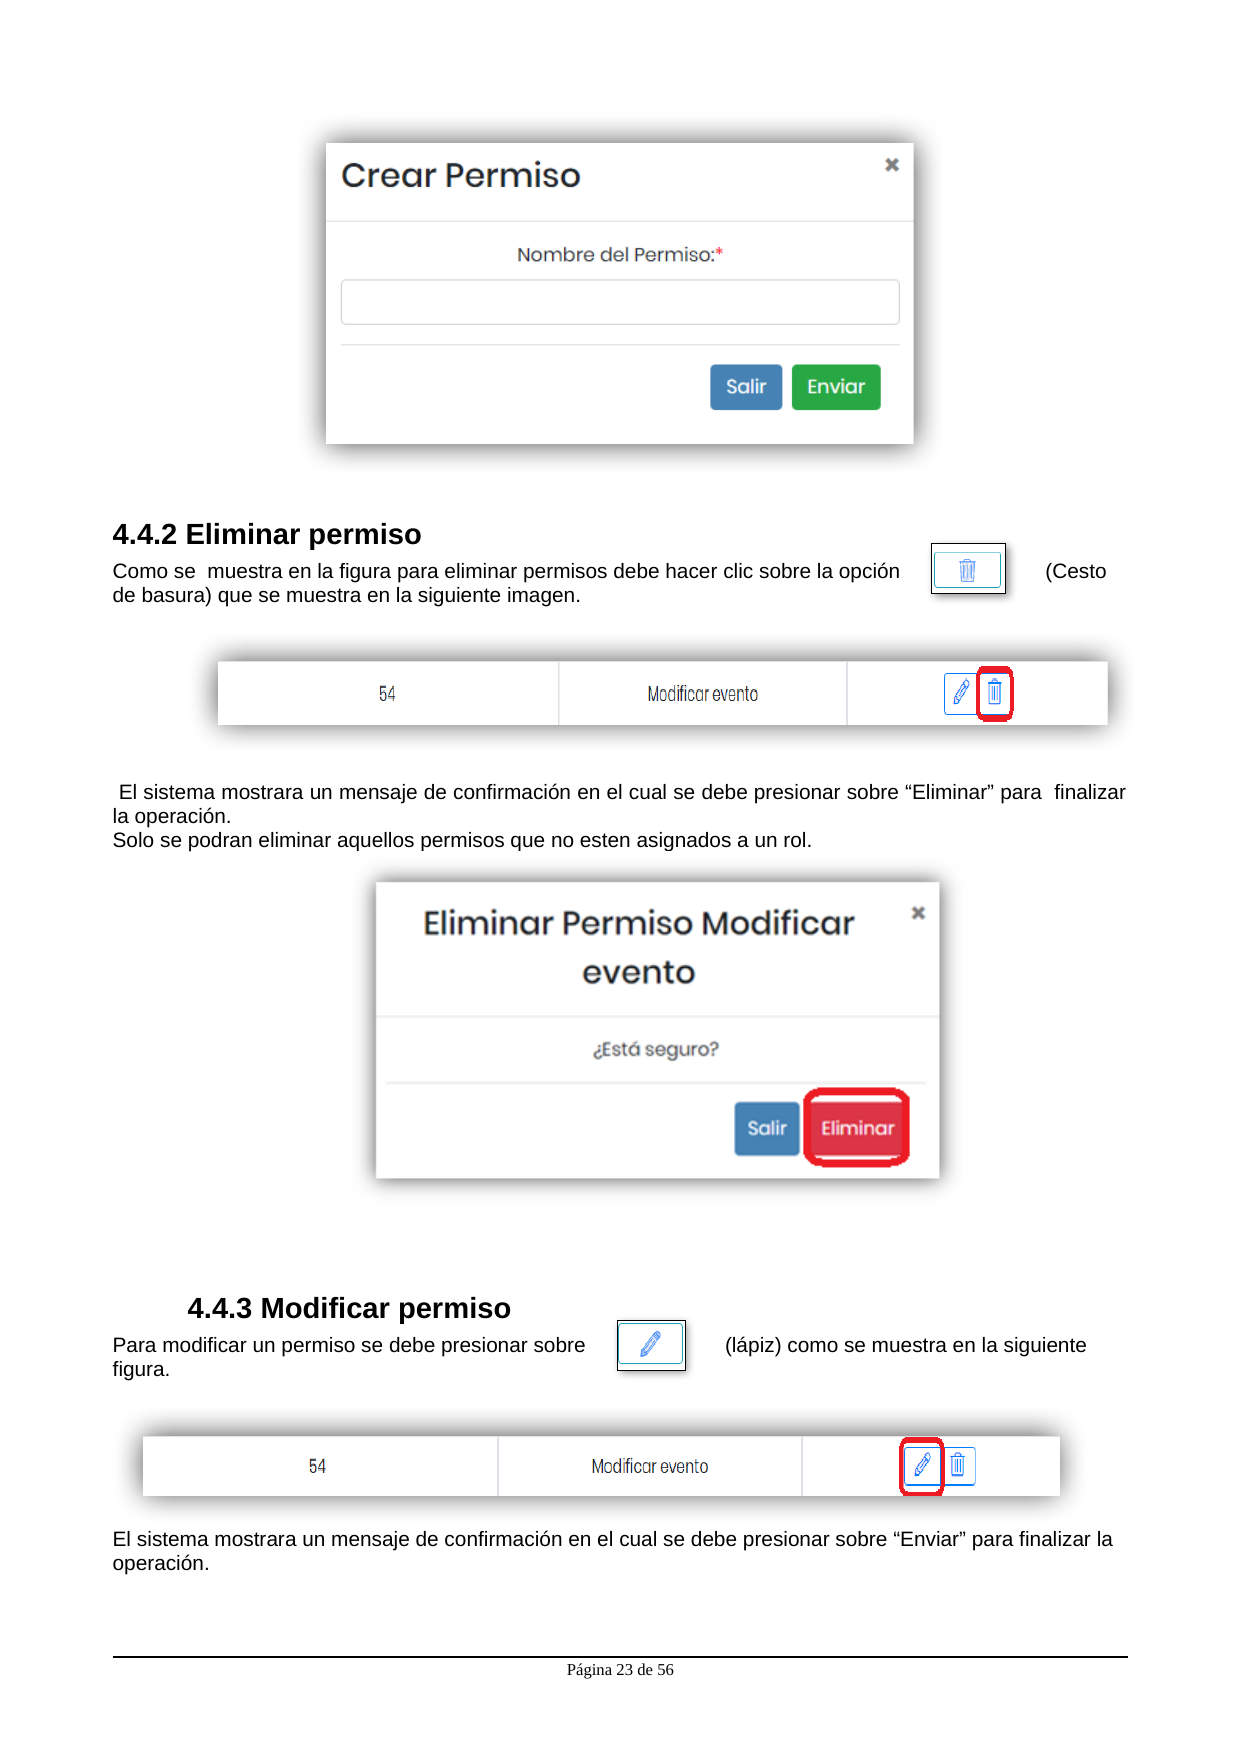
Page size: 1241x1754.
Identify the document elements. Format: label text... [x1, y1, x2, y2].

picture [143, 1436, 1060, 1496]
text Solo se podran eliminar aquellos permisos que no esten asignados a un rol. [112, 828, 1128, 852]
picture [326, 143, 914, 444]
text 4.4.2 Eliminar permiso [112, 517, 1128, 551]
text Como se muestra en la figura para eliminar permisos debe hacer clic sobre la opción (Cesto de basura) que se muestra en la siguiente imagen. [112, 559, 1128, 607]
picture [932, 544, 1005, 593]
picture [345, 851, 970, 1210]
picture [618, 1321, 685, 1370]
text El sistema mostrara un mensaje de confirmación en el cual se debe presionar sobre “Enviar” para finalizar la operación. [112, 1527, 1128, 1575]
picture [218, 661, 1108, 725]
text El sistema mostrara un mensaje de confirmación en el cual se debe presionar sobre “Eliminar” para finalizar la operación. [112, 780, 1128, 828]
text 4.4.3 Modificar permiso [112, 1291, 1128, 1325]
text Para modificar un permiso se debe presionar sobre (lápiz) como se muestra en la siguiente figura. [112, 1333, 1128, 1381]
